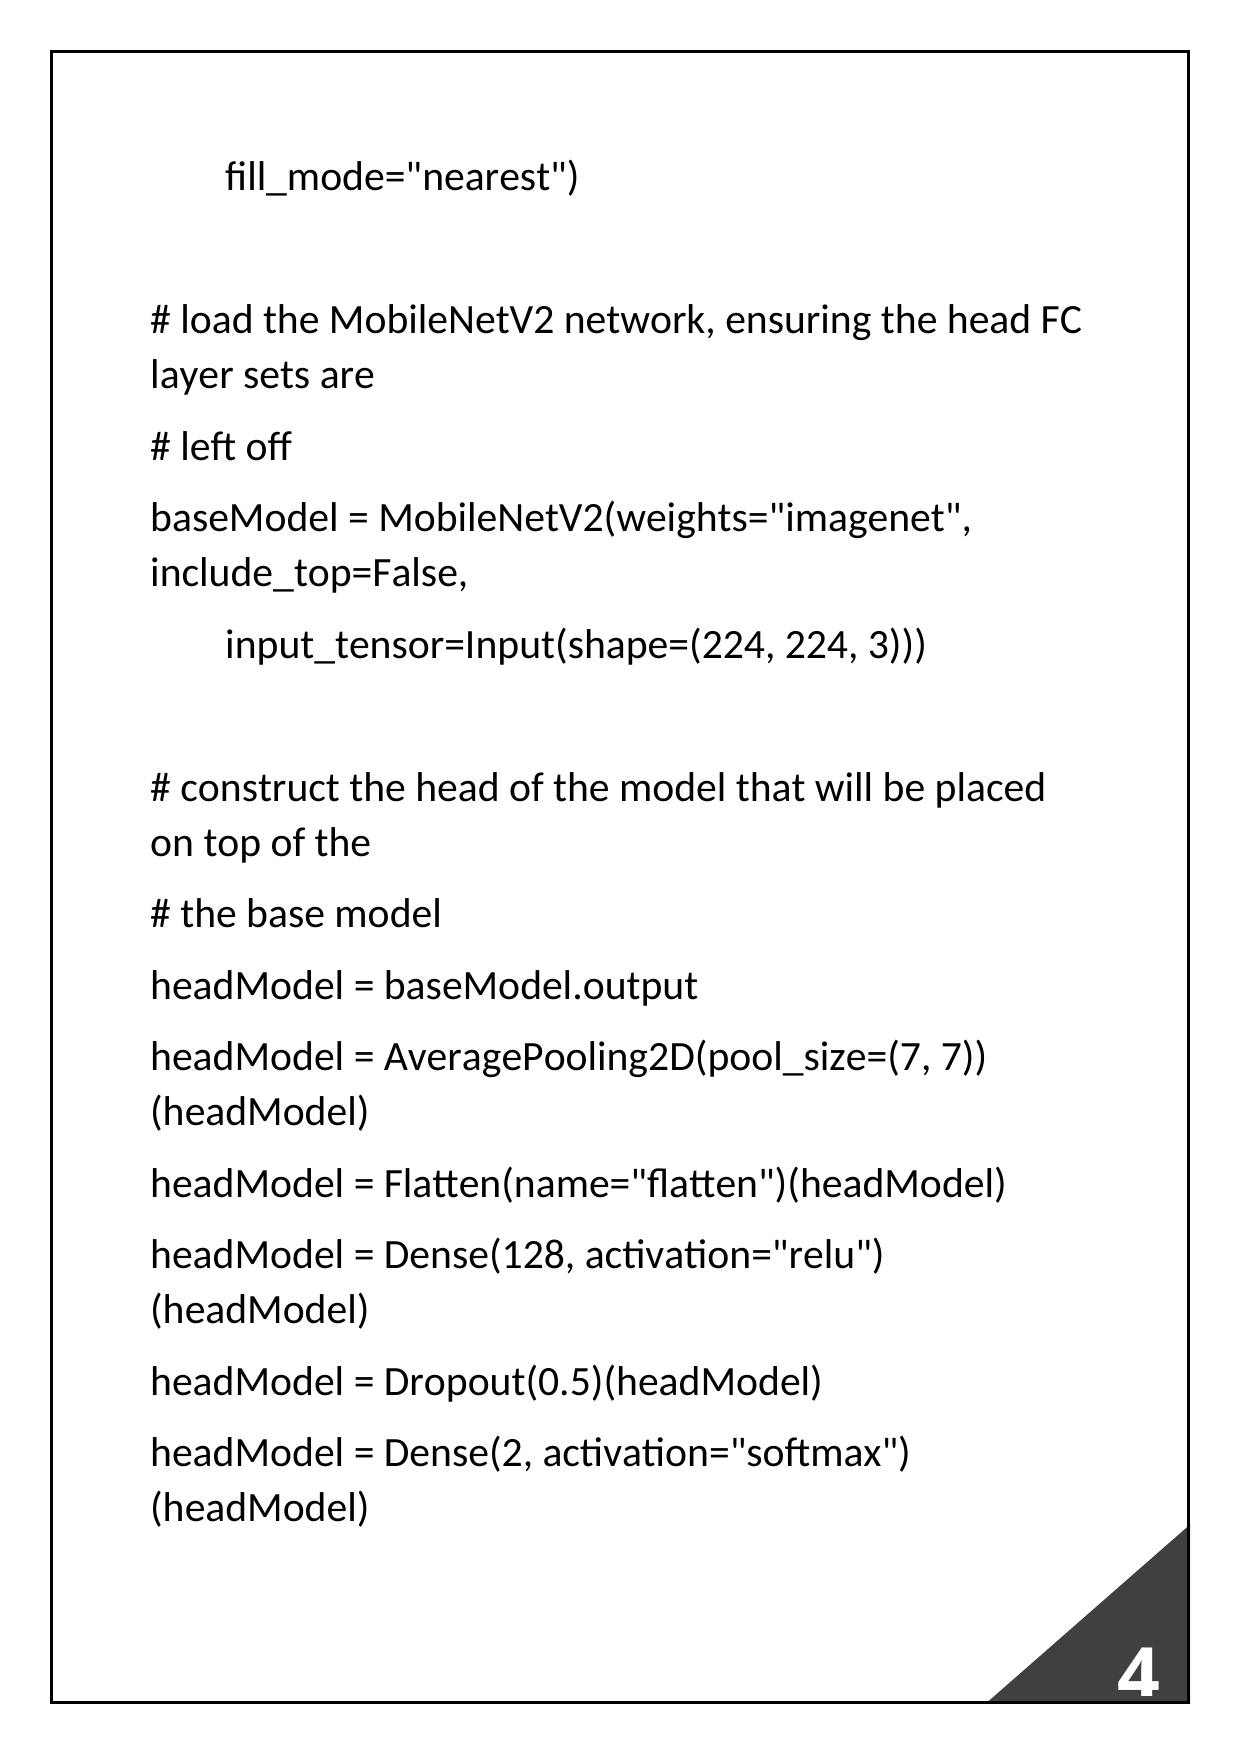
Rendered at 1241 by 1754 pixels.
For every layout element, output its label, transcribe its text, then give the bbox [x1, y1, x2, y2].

text headModel = Dense(128, activation="relu")(headModel) [150, 1228, 1090, 1334]
text headModel = Dense(2, activation="softmax")(headModel) [150, 1426, 1090, 1532]
text # construct the head of the model that will be placed on top of the [150, 761, 1090, 866]
text headModel = baseModel.output [150, 959, 1090, 1009]
text headModel = AveragePooling2D(pool_size=(7, 7))(headModel) [150, 1030, 1090, 1136]
text input_tensor=Input(shape=(224, 224, 3))) [150, 618, 1090, 668]
text # the base model [150, 887, 1090, 938]
text # left off [150, 419, 1090, 470]
text headModel = Flatten(name="flatten")(headModel) [150, 1157, 1090, 1208]
text headModel = Dropout(0.5)(headModel) [150, 1355, 1090, 1406]
text baseModel = MobileNetV2(weights="imagenet", include_top=False, [150, 491, 1090, 597]
text fill_mode="nearest") [150, 150, 1090, 201]
text # load the MobileNetV2 network, ensuring the head FC layer sets are [150, 293, 1090, 399]
